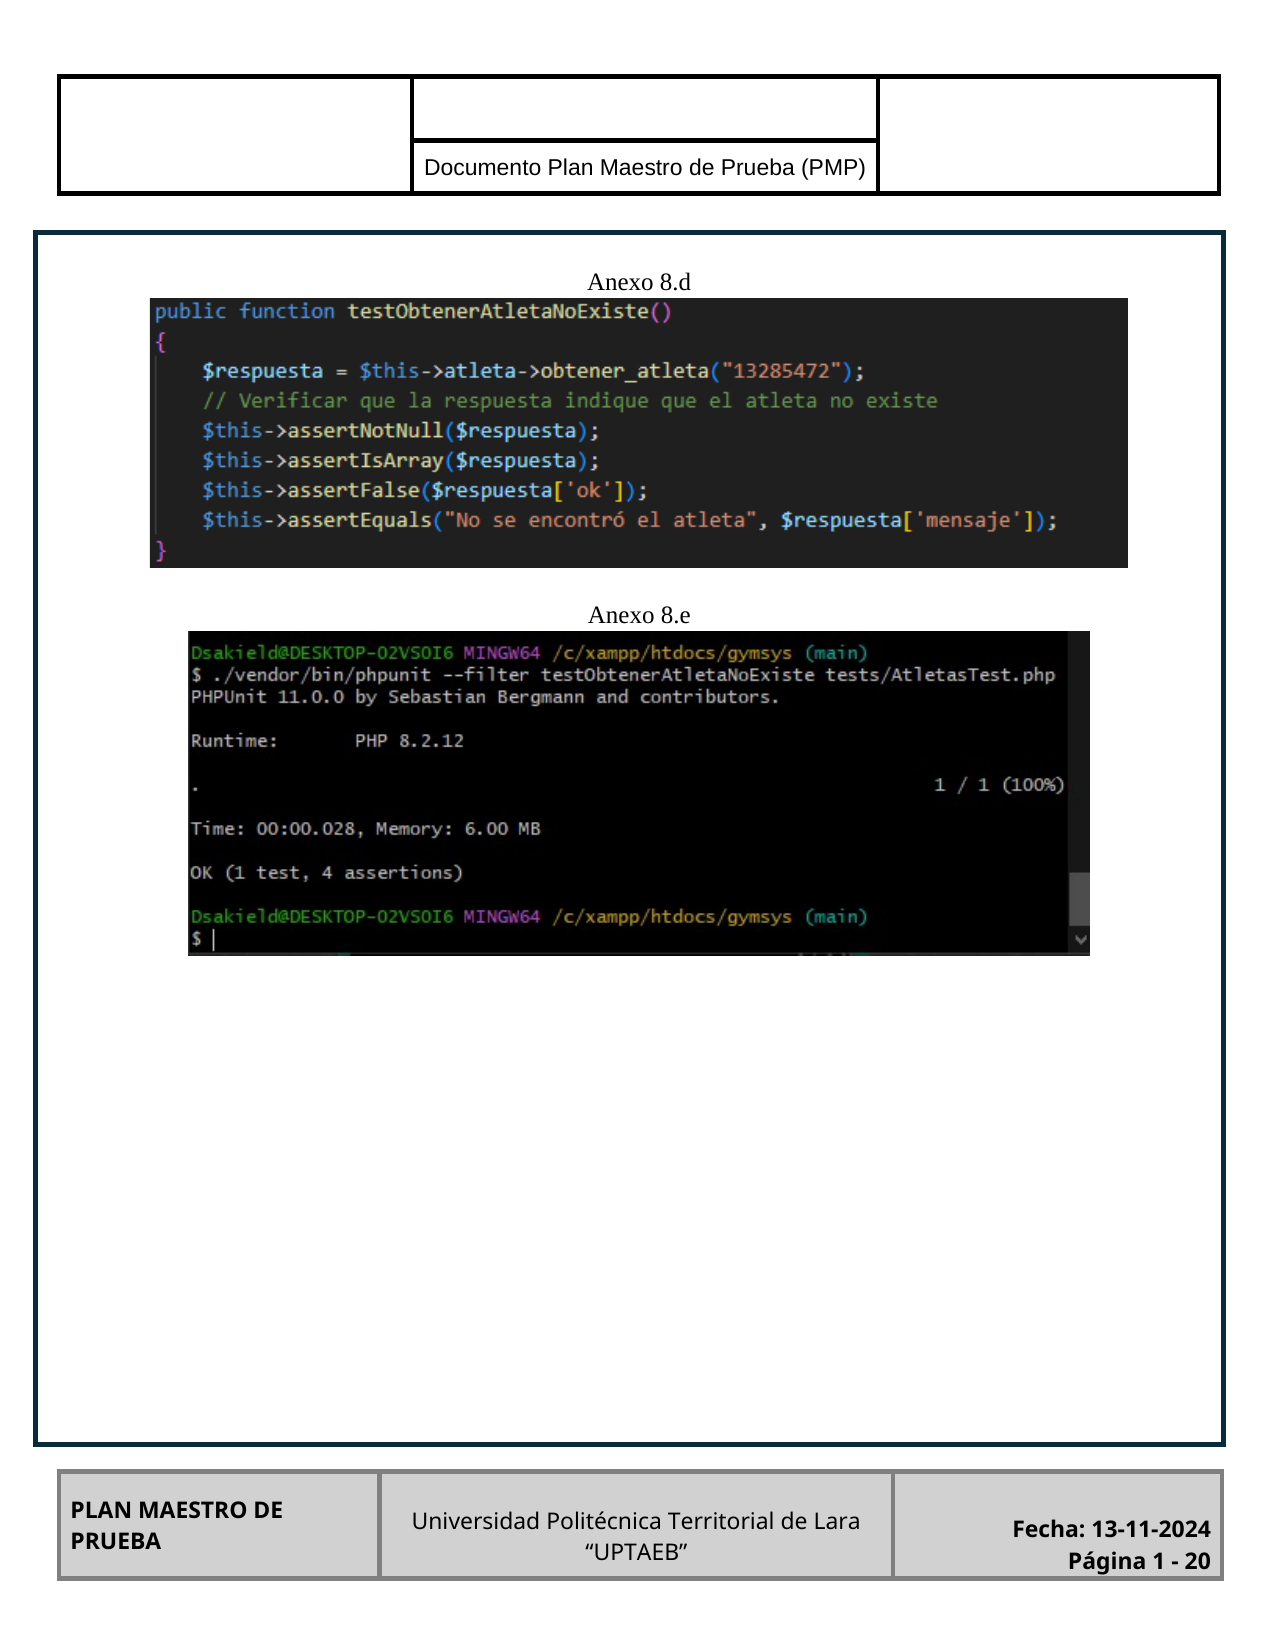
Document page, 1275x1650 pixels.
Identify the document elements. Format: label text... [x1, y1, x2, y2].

text Anexo 8.d [97, 267, 1181, 296]
text Anexo 8.e [97, 601, 1181, 629]
picture [188, 631, 1090, 956]
picture [149, 298, 1128, 568]
